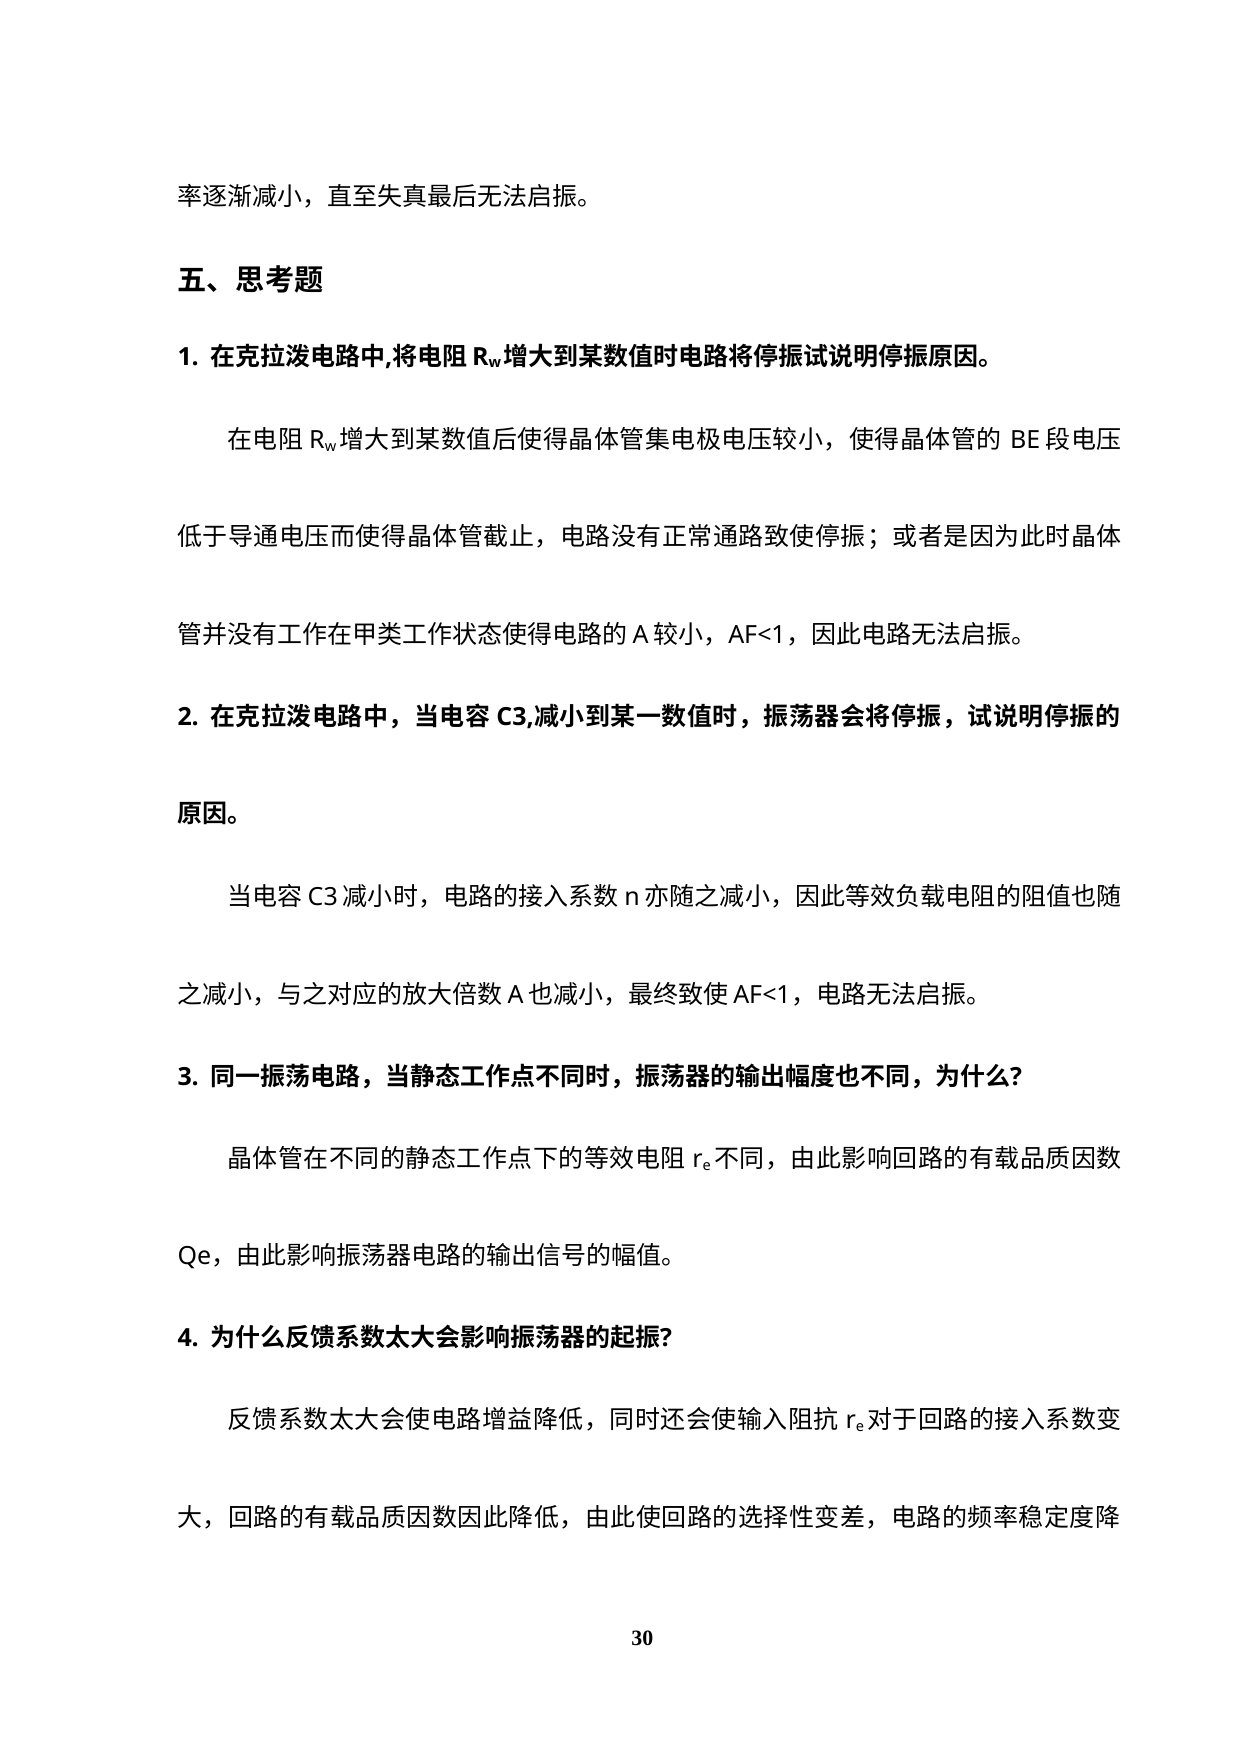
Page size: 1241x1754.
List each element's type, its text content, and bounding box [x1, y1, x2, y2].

list 在克拉泼电路中,将电阻Rw增大到某数值时电路将停振试说明停振原因。 [177, 323, 1122, 388]
text 在电阻Rw增大到某数值后使得晶体管集电极电压较小，使得晶体管的BE段电压低于导通电压而使得晶体管截止，电路没有正常通路致使停振；或者是因为此时晶体管并没有工作在甲类工作状态使得电路的A较小，AF<1，因此电路无法启振。 [177, 405, 1122, 665]
list 在克拉泼电路中，当电容C3,减小到某一数值时，振荡器会将停振，试说明停振的原因。 [177, 683, 1122, 845]
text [177, 162, 1122, 227]
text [177, 1386, 1122, 1549]
text 晶体管在不同的静态工作点下的等效电阻re不同，由此影响回路的有载品质因数Qe，由此影响振荡器电路的输出信号的幅值。 [177, 1125, 1122, 1287]
text 当电容C3减小时，电路的接入系数n亦随之减小，因此等效负载电阻的阻值也随之减小，与之对应的放大倍数A也减小，最终致使AF<1，电路无法启振。 [177, 862, 1122, 1025]
list 同一振荡电路，当静态工作点不同时，振荡器的输出幅度也不同，为什么? [177, 1043, 1122, 1108]
text 五、思考题 [177, 245, 1122, 310]
list 为什么反馈系数太大会影响振荡器的起振? [177, 1304, 1122, 1369]
